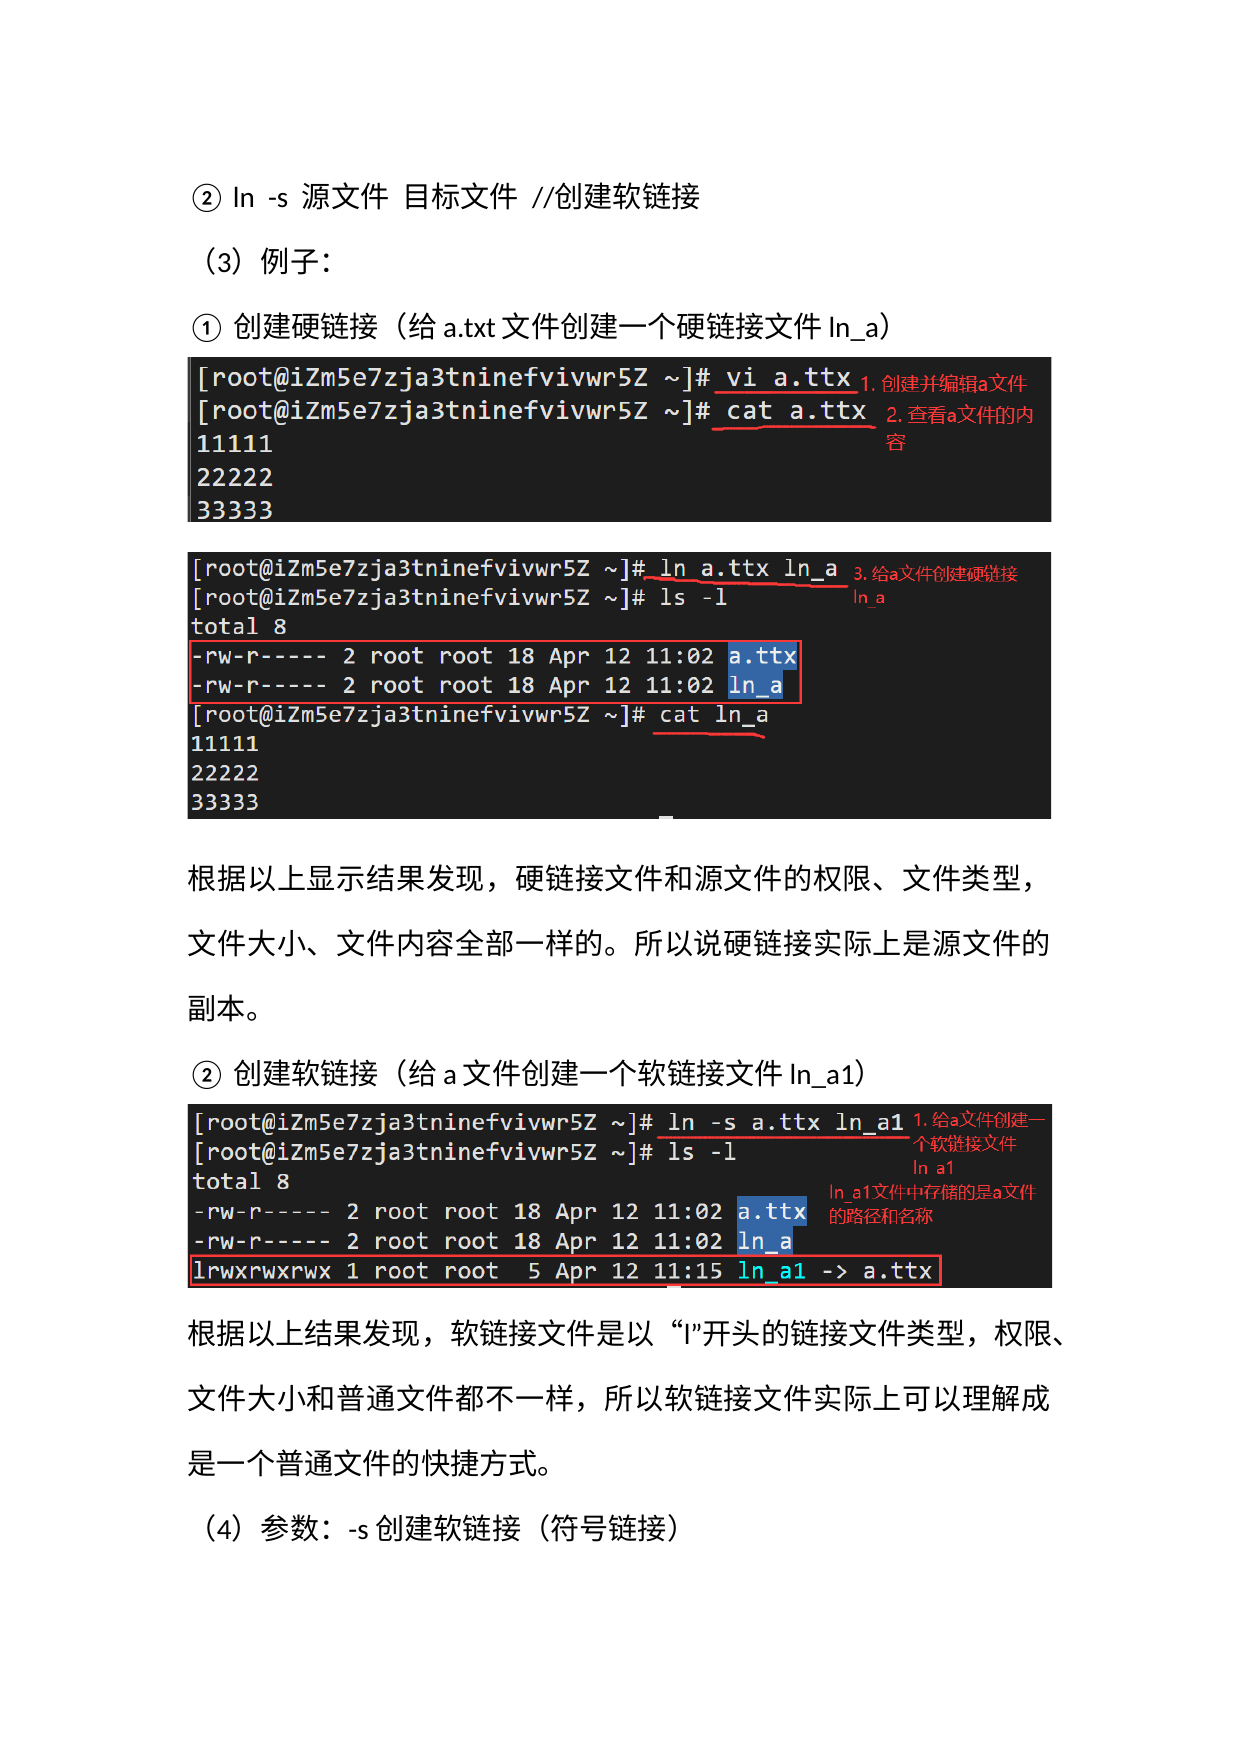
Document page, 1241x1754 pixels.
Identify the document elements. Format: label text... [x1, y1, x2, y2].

text 根据以上显示结果发现，硬链接文件和源文件的权限、文件类型，文件大小、文件内容全部一样的。所以说硬链接实际上是源文件的副本。 [187, 844, 1053, 1039]
text ② ln -s 源文件 目标文件 //创建软链接 [187, 162, 1053, 227]
picture [187, 1104, 1053, 1288]
text ② 创建软链接（给a文件创建一个软链接文件ln_a1） [187, 1039, 1053, 1104]
text （4）参数：-s 创建软链接（符号链接） [187, 1494, 1053, 1559]
picture [187, 357, 1052, 522]
picture [187, 552, 1052, 819]
text 根据以上结果发现，软链接文件是以“l”开头的链接文件类型，权限、文件大小和普通文件都不一样，所以软链接文件实际上可以理解成是一个普通文件的快捷方式。 [187, 1299, 1053, 1494]
text ① 创建硬链接（给a.txt文件创建一个硬链接文件ln_a） [187, 292, 1053, 357]
text （3）例子： [187, 227, 1053, 292]
